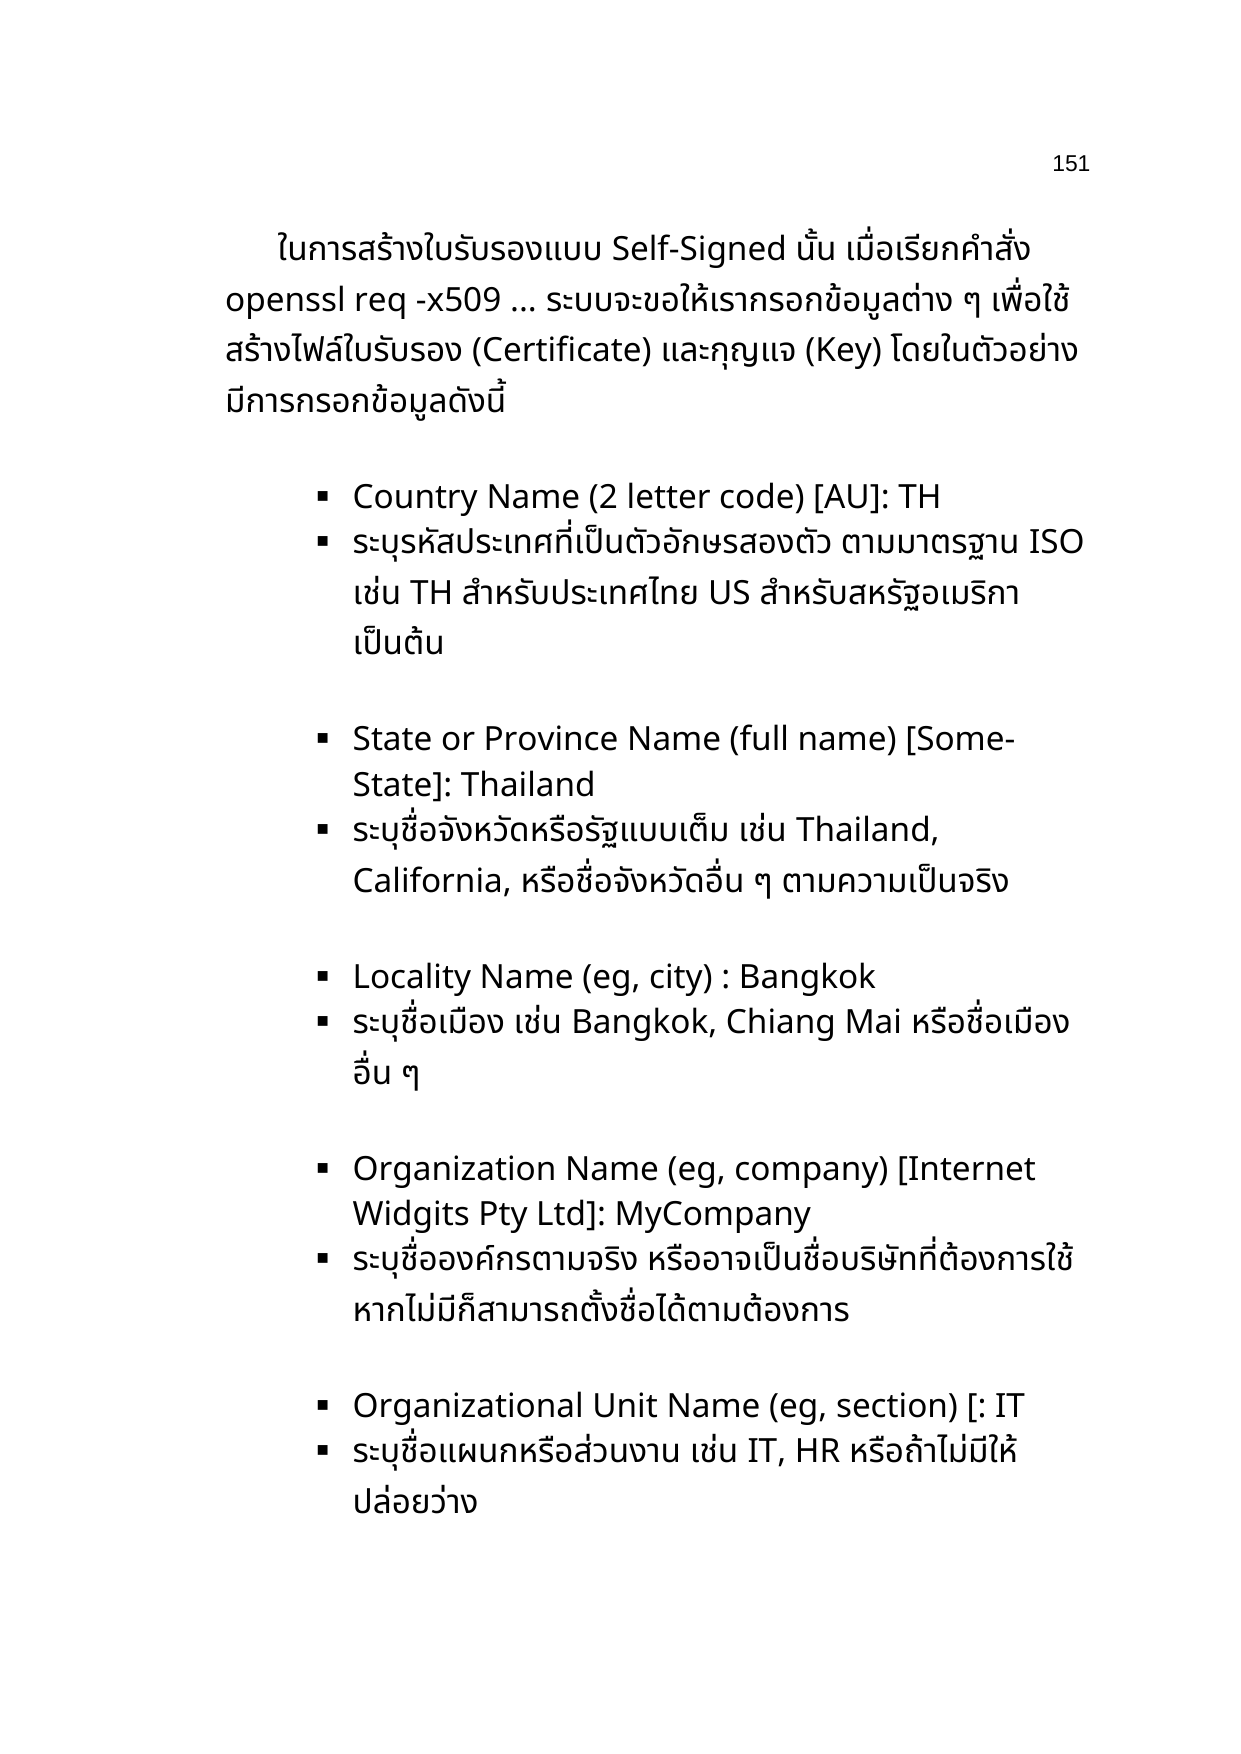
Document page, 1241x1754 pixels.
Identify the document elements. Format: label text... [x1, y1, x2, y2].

list ระบุชื่อแผนกหรือส่วนงาน เช่น IT, HR หรือถ้าไม่มีให้ปล่อยว่าง [315, 1427, 1090, 1528]
list Organization Name (eg, company) [Internet Widgits Pty Ltd]: MyCompany [315, 1144, 1090, 1235]
list ระบุชื่อจังหวัดหรือรัฐแบบเต็ม เช่น Thailand, California, หรือชื่อจังหวัดอื่น ๆ ตามความเป็นจริง [315, 806, 1090, 907]
list ระบุชื่อเมือง เช่น Bangkok, Chiang Mai หรือชื่อเมืองอื่น ๆ [315, 998, 1090, 1099]
list ระบุชื่อองค์กรตามจริง หรืออาจเป็นชื่อบริษัทที่ต้องการใช้ หากไม่มีก็สามารถตั้งชื่อได้ตามต้องการ [315, 1235, 1090, 1336]
list Organizational Unit Name (eg, section) [: IT [315, 1382, 1090, 1427]
list Country Name (2 letter code) [AU]: TH [315, 473, 1090, 518]
list State or Province Name (full name) [Some-State]: Thailand [315, 715, 1090, 806]
list Locality Name (eg, city) : Bangkok [315, 953, 1090, 998]
list ระบุรหัสประเทศที่เป็นตัวอักษรสองตัว ตามมาตรฐาน ISO เช่น TH สำหรับประเทศไทย US สำหรับสหรัฐอเมริกา เป็นต้น [315, 518, 1090, 670]
text ในการสร้างใบรับรองแบบ Self-Signed นั้น เมื่อเรียกคำสั่ง openssl req -x509 ... ระบบจะขอให้เรากรอกข้อมูลต่าง ๆ เพื่อใช้สร้างไฟล์ใบรับรอง (Certificate) และกุญแจ (Key) โดยในตัวอย่างมีการกรอกข้อมูลดังนี้ [225, 225, 1090, 427]
